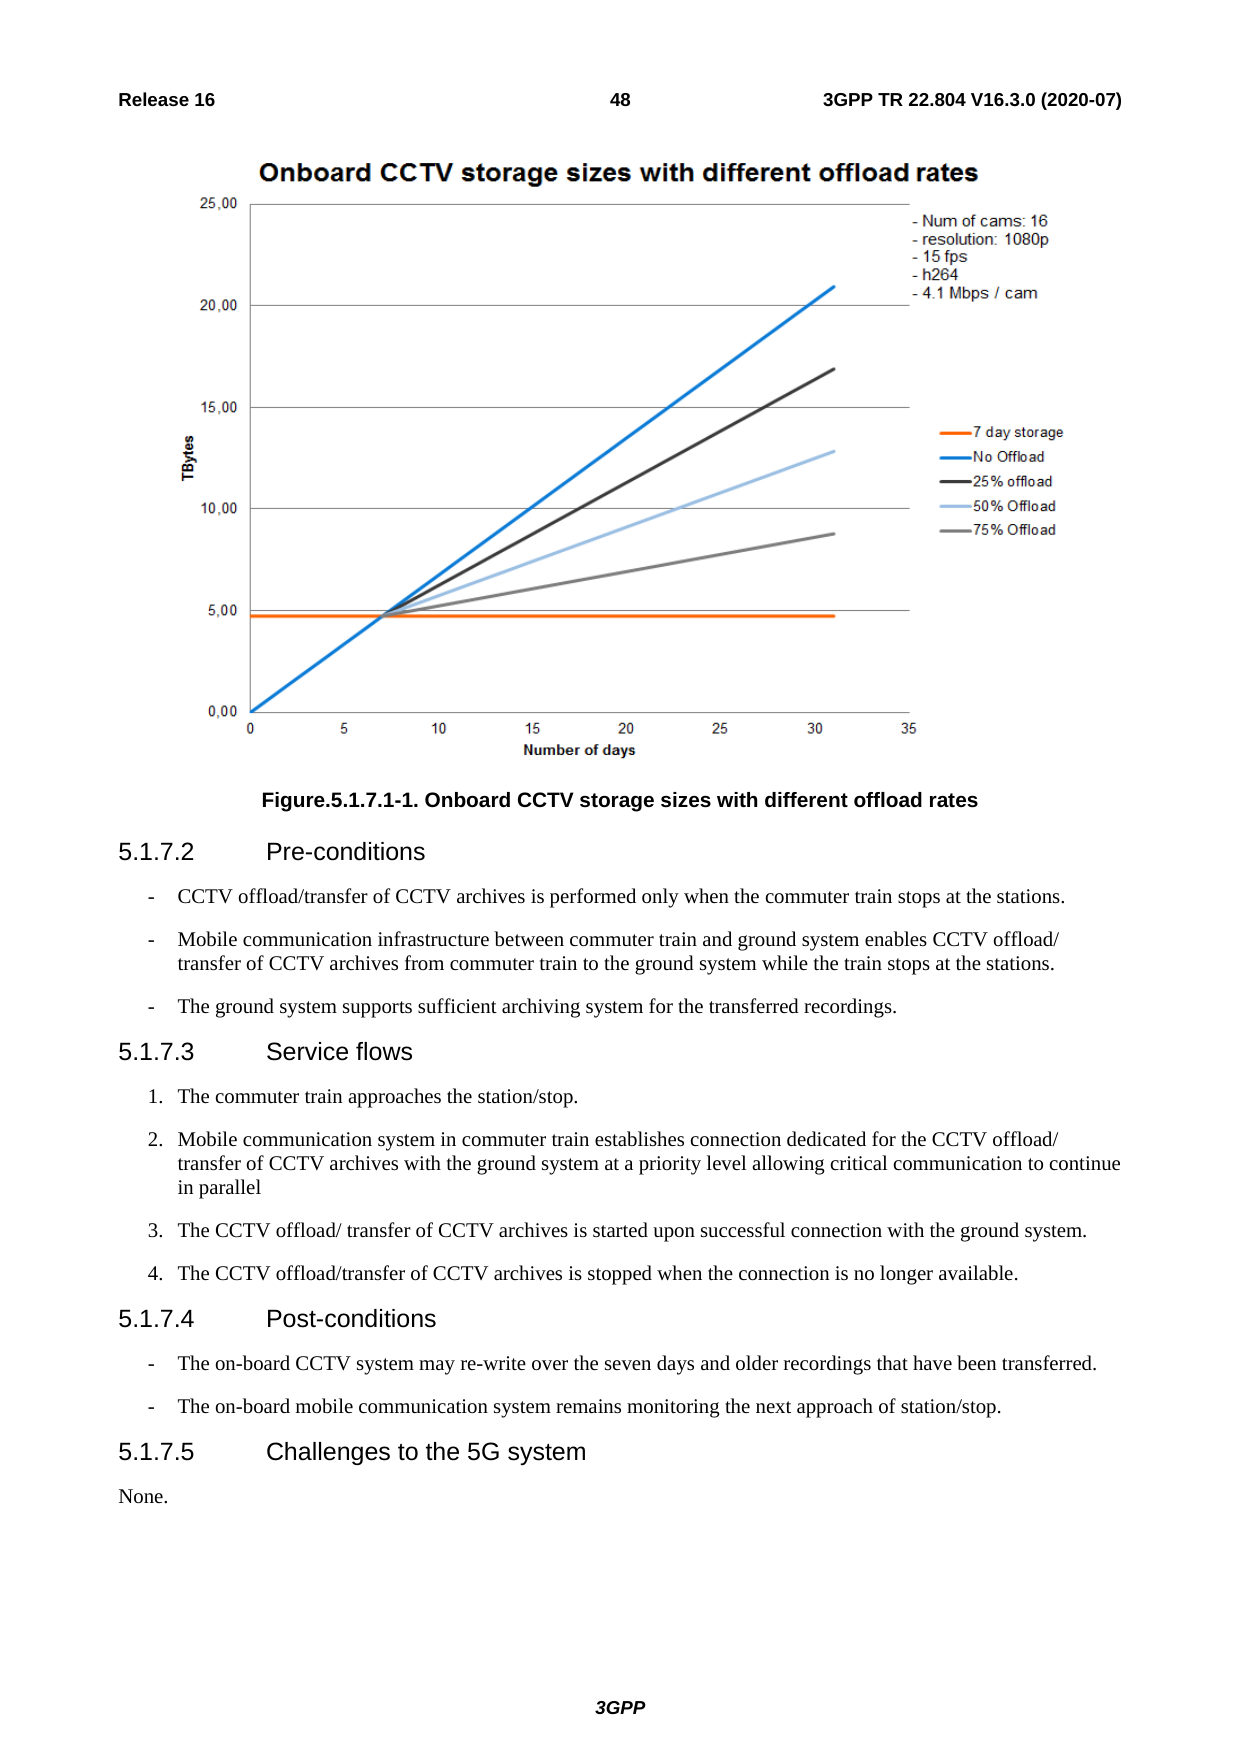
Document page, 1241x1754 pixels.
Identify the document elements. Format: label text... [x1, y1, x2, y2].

text - Mobile communication infrastructure between commuter train and ground system enables CCTV offload/ transfer of CCTV archives from commuter train to the ground system while the train stops at the stations. [148, 927, 1122, 975]
text - CCTV offload/transfer of CCTV archives is performed only when the commuter train stops at the stations. [148, 884, 1122, 908]
subtitle 5.1.7.3 Service flows [118, 1037, 1122, 1065]
text 2. Mobile communication system in commuter train establishes connection dedicated for the CCTV offload/ transfer of CCTV archives with the ground system at a priority level allowing critical communication to continue in parallel [148, 1127, 1122, 1199]
text Figure.5.1.7.1-1. Onboard CCTV storage sizes with different offload rates [118, 788, 1122, 812]
subtitle 5.1.7.5 Challenges to the 5G system [118, 1437, 1122, 1465]
text None. [118, 1484, 1122, 1508]
subtitle 5.1.7.2 Pre-conditions [118, 837, 1122, 865]
text - The on-board mobile communication system remains monitoring the next approach of station/stop. [148, 1394, 1122, 1418]
text - The on-board CCTV system may re-write over the seven days and older recordings that have been transferred. [148, 1351, 1122, 1375]
subtitle 5.1.7.4 Post-conditions [118, 1303, 1122, 1332]
text 3. The CCTV offload/ transfer of CCTV archives is started upon successful connection with the ground system. [148, 1218, 1122, 1242]
text 4. The CCTV offload/transfer of CCTV archives is stopped when the connection is no longer available. [148, 1261, 1122, 1285]
text 1. The commuter train approaches the station/stop. [148, 1084, 1122, 1108]
text - The ground system supports sufficient archiving system for the transferred recordings. [148, 994, 1122, 1018]
picture [165, 147, 1075, 769]
